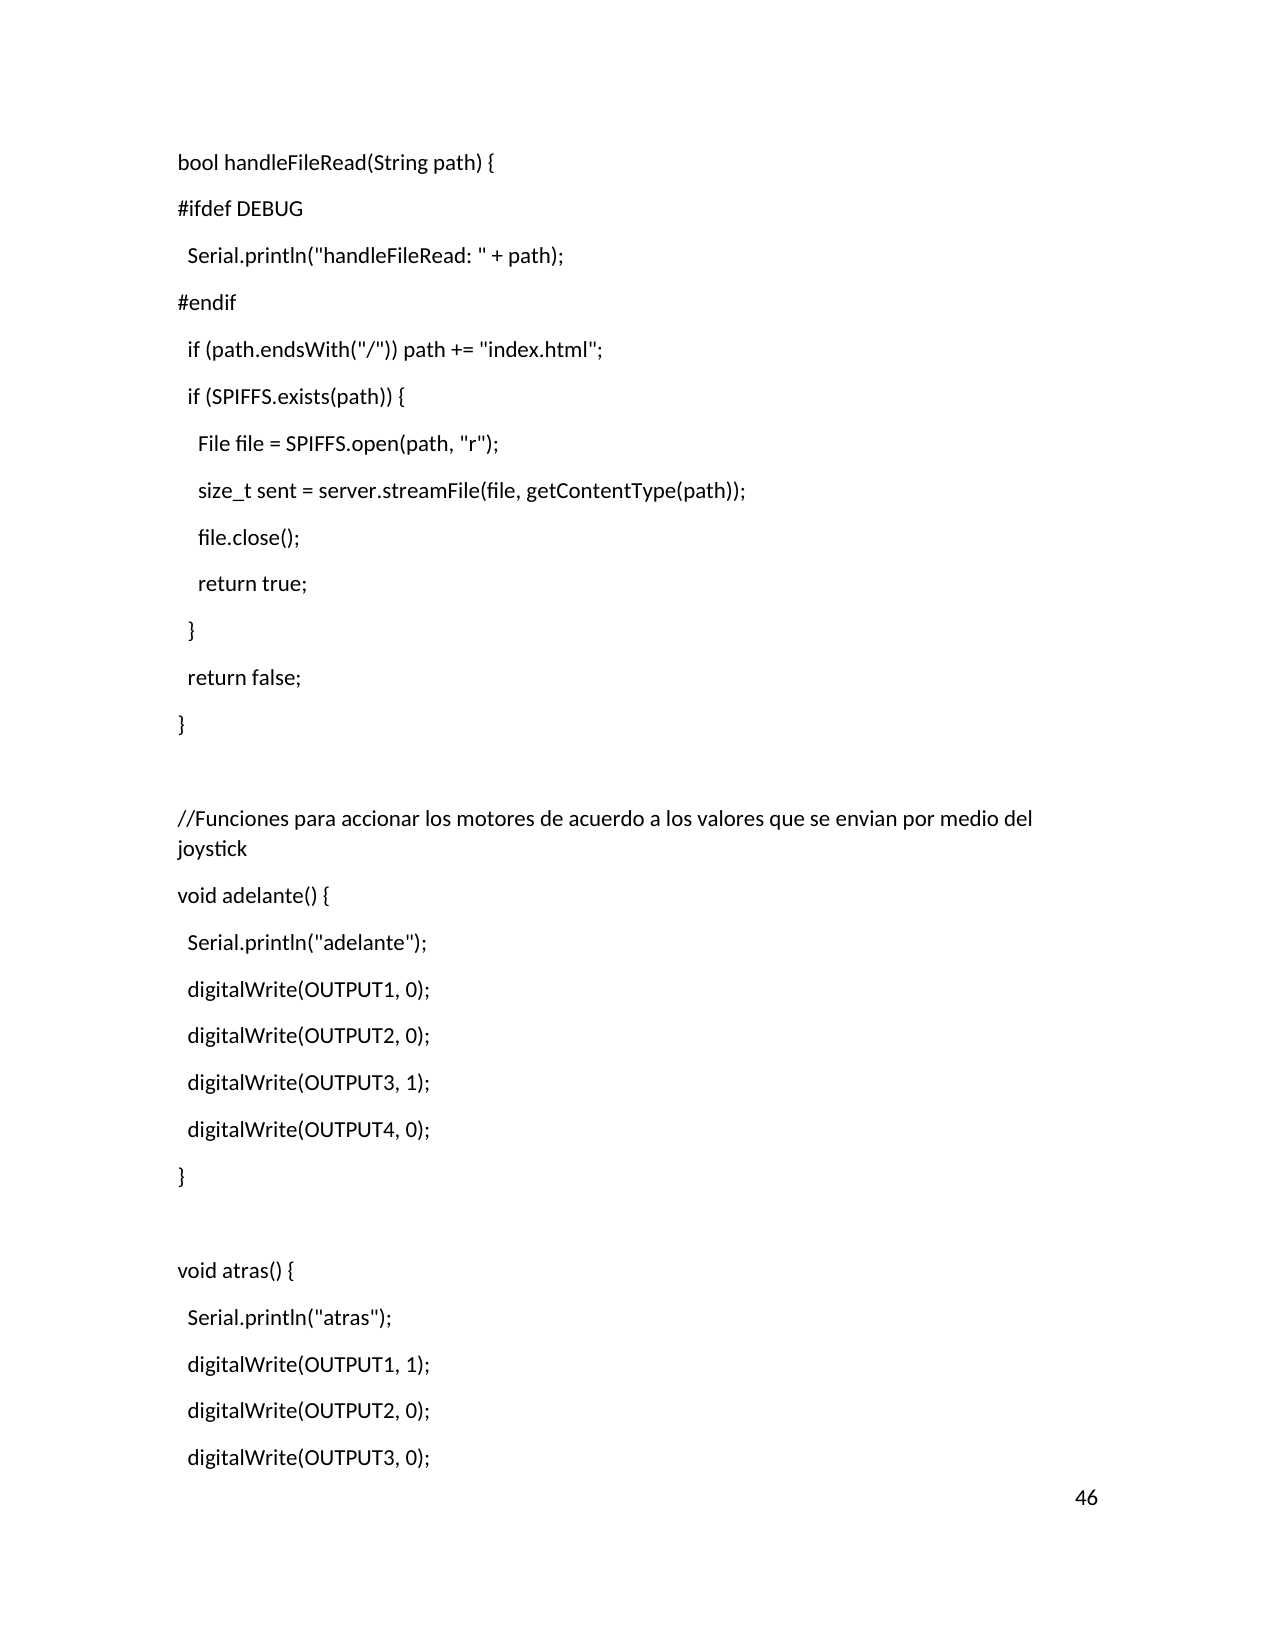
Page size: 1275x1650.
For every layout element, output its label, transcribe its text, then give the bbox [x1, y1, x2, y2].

text Serial.println("adelante"); [177, 928, 1098, 956]
text file.close(); [177, 523, 1098, 551]
text } [177, 1162, 1098, 1190]
text digitalWrite(OUTPUT2, 0); [177, 1397, 1098, 1424]
text void atras() { [177, 1256, 1098, 1284]
text //Funciones para accionar los motores de acuerdo a los valores que se envian por medio del joystick [177, 804, 1098, 862]
text digitalWrite(OUTPUT1, 1); [177, 1350, 1098, 1378]
text digitalWrite(OUTPUT2, 0); [177, 1022, 1098, 1049]
text bool handleFileRead(String path) { [177, 148, 1098, 176]
text digitalWrite(OUTPUT4, 0); [177, 1115, 1098, 1143]
text size_t sent = server.streamFile(file, getContentType(path)); [177, 476, 1098, 504]
text digitalWrite(OUTPUT3, 1); [177, 1068, 1098, 1096]
text File file = SPIFFS.open(path, "r"); [177, 429, 1098, 457]
text } [177, 616, 1098, 644]
text digitalWrite(OUTPUT1, 0); [177, 975, 1098, 1003]
text digitalWrite(OUTPUT3, 0); [177, 1443, 1098, 1471]
text void adelante() { [177, 881, 1098, 909]
text } [177, 710, 1098, 738]
text Serial.println("handleFileRead: " + path); [177, 241, 1098, 269]
text if (SPIFFS.exists(path)) { [177, 382, 1098, 410]
text #endif [177, 288, 1098, 316]
text return false; [177, 663, 1098, 691]
text return true; [177, 569, 1098, 597]
text #ifdef DEBUG [177, 194, 1098, 222]
text if (path.endsWith("/")) path += "index.html"; [177, 335, 1098, 363]
text Serial.println("atras"); [177, 1303, 1098, 1331]
